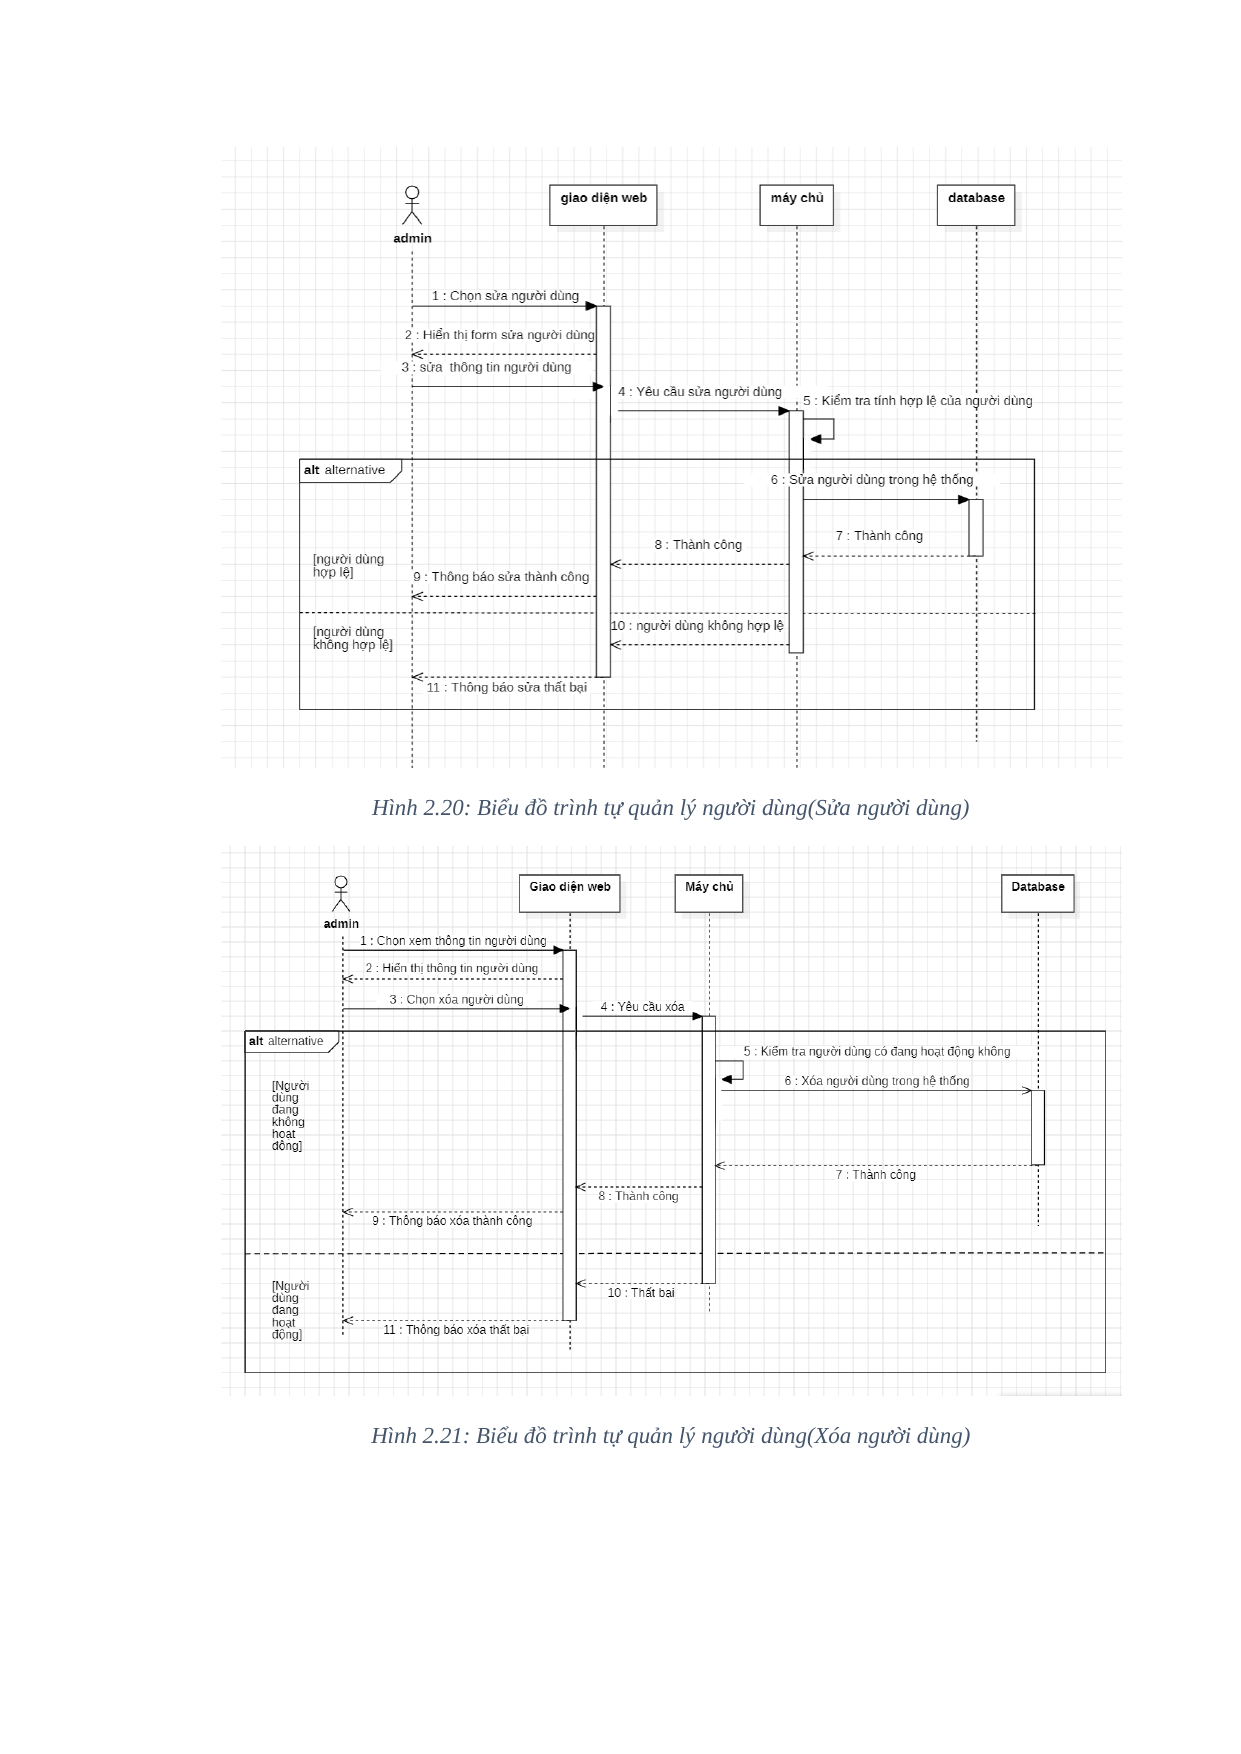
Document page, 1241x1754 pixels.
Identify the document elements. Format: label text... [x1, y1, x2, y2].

text Hình 2.20: Biểu đồ trình tự quản lý người dùng(Sửa người dùng) [221, 794, 1122, 820]
text Hình 2.21: Biểu đồ trình tự quản lý người dùng(Xóa người dùng) [221, 1422, 1122, 1448]
picture [221, 147, 1123, 768]
picture [221, 846, 1123, 1396]
